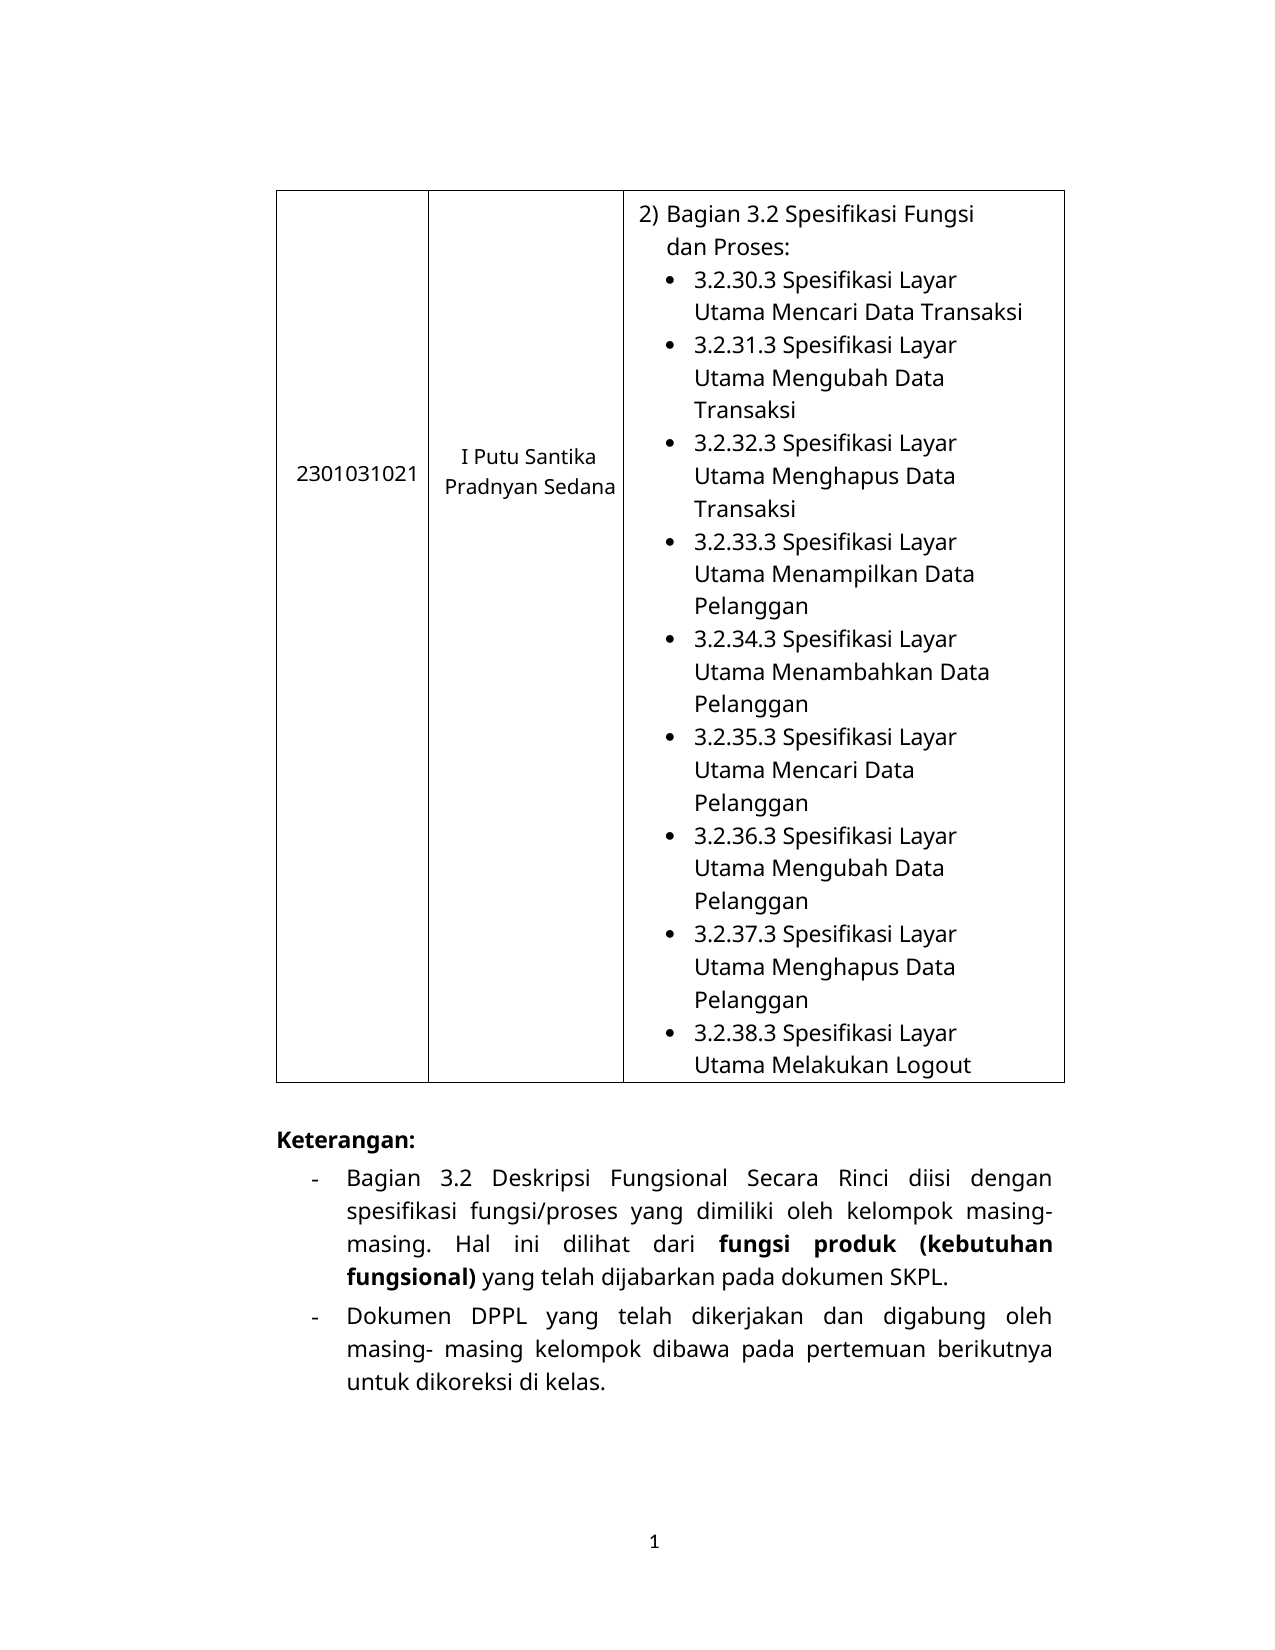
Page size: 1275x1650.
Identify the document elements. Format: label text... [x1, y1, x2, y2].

list Dokumen DPPL yang telah dikerjakan dan digabung oleh masing- masing kelompok dibawa pada pertemuan berikutnya untuk dikoreksi di kelas. [311, 1300, 1053, 1397]
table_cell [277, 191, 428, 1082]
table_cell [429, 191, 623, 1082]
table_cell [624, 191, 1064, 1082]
list Bagian 3.2 Deskripsi Fungsional Secara Rinci diisi dengan spesifikasi fungsi/proses yang dimiliki oleh kelompok masing-masing. Hal ini dilihat dari fungsi produk (kebutuhan fungsional) yang telah dijabarkan pada dokumen SKPL. [311, 1162, 1053, 1292]
subtitle Keterangan: [276, 1124, 1167, 1155]
